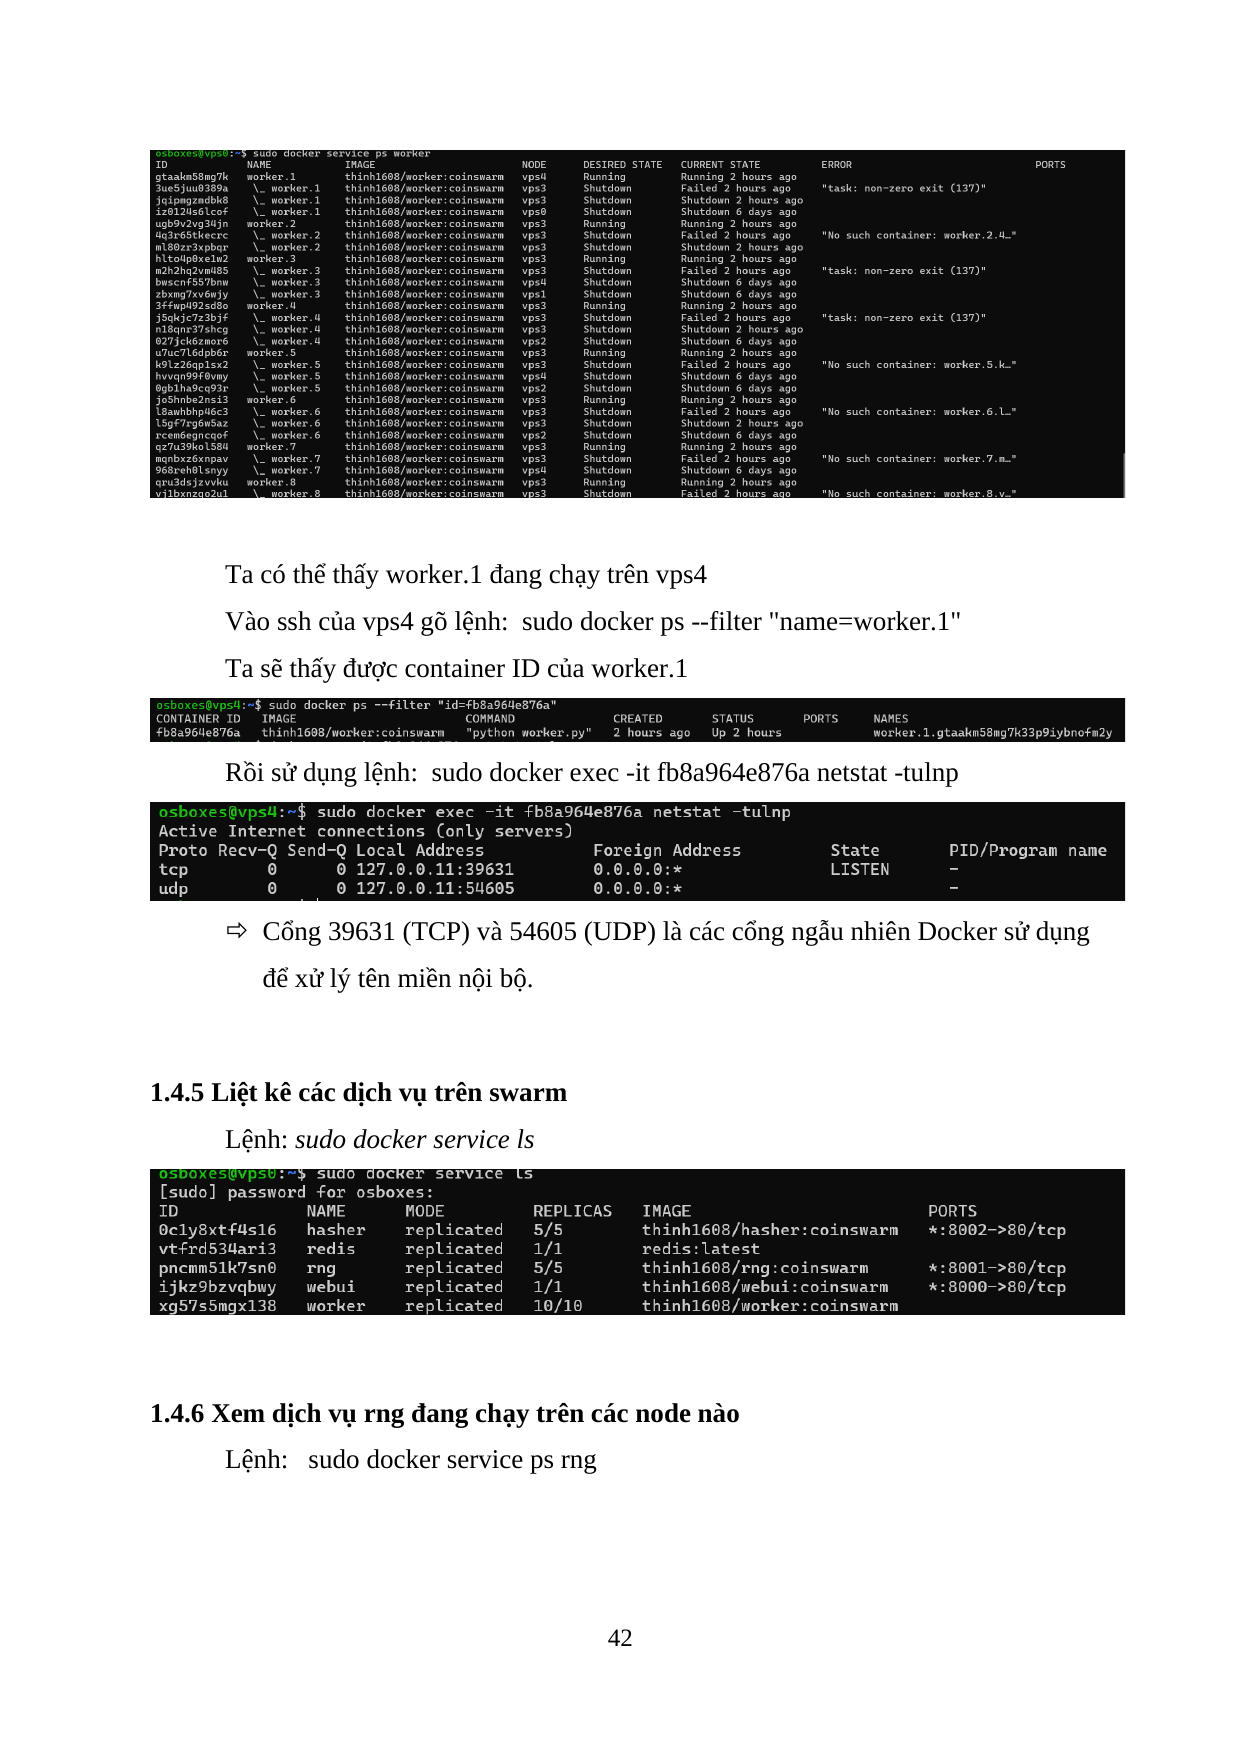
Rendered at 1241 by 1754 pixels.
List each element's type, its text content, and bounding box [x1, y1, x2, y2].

picture [150, 698, 1125, 742]
text Ta có thể thấy worker.1 đang chạy trên vps4 [187, 558, 1090, 590]
picture [150, 150, 1125, 498]
text Lệnh: sudo docker service ls [187, 1123, 1090, 1154]
subtitle 1.4.6 Xem dịch vụ rng đang chạy trên các node nào [150, 1397, 1090, 1428]
list Cổng 39631 (TCP) và 54605 (UDP) là các cổng ngẫu nhiên Docker sử dụng để xử lý tên miền nội bộ. [225, 915, 1090, 993]
picture [150, 1169, 1125, 1315]
text Rồi sử dụng lệnh: sudo docker exec -it fb8a964e876a netstat -tulnp [187, 756, 1090, 787]
text Ta sẽ thấy được container ID của worker.1 [187, 652, 1090, 683]
subtitle 1.4.5 Liệt kê các dịch vụ trên swarm [150, 1076, 1090, 1107]
picture [150, 802, 1125, 901]
text Lệnh: sudo docker service ps rng [187, 1443, 1090, 1474]
text Vào ssh của vps4 gõ lệnh: sudo docker ps --filter "name=worker.1" [187, 605, 1090, 636]
